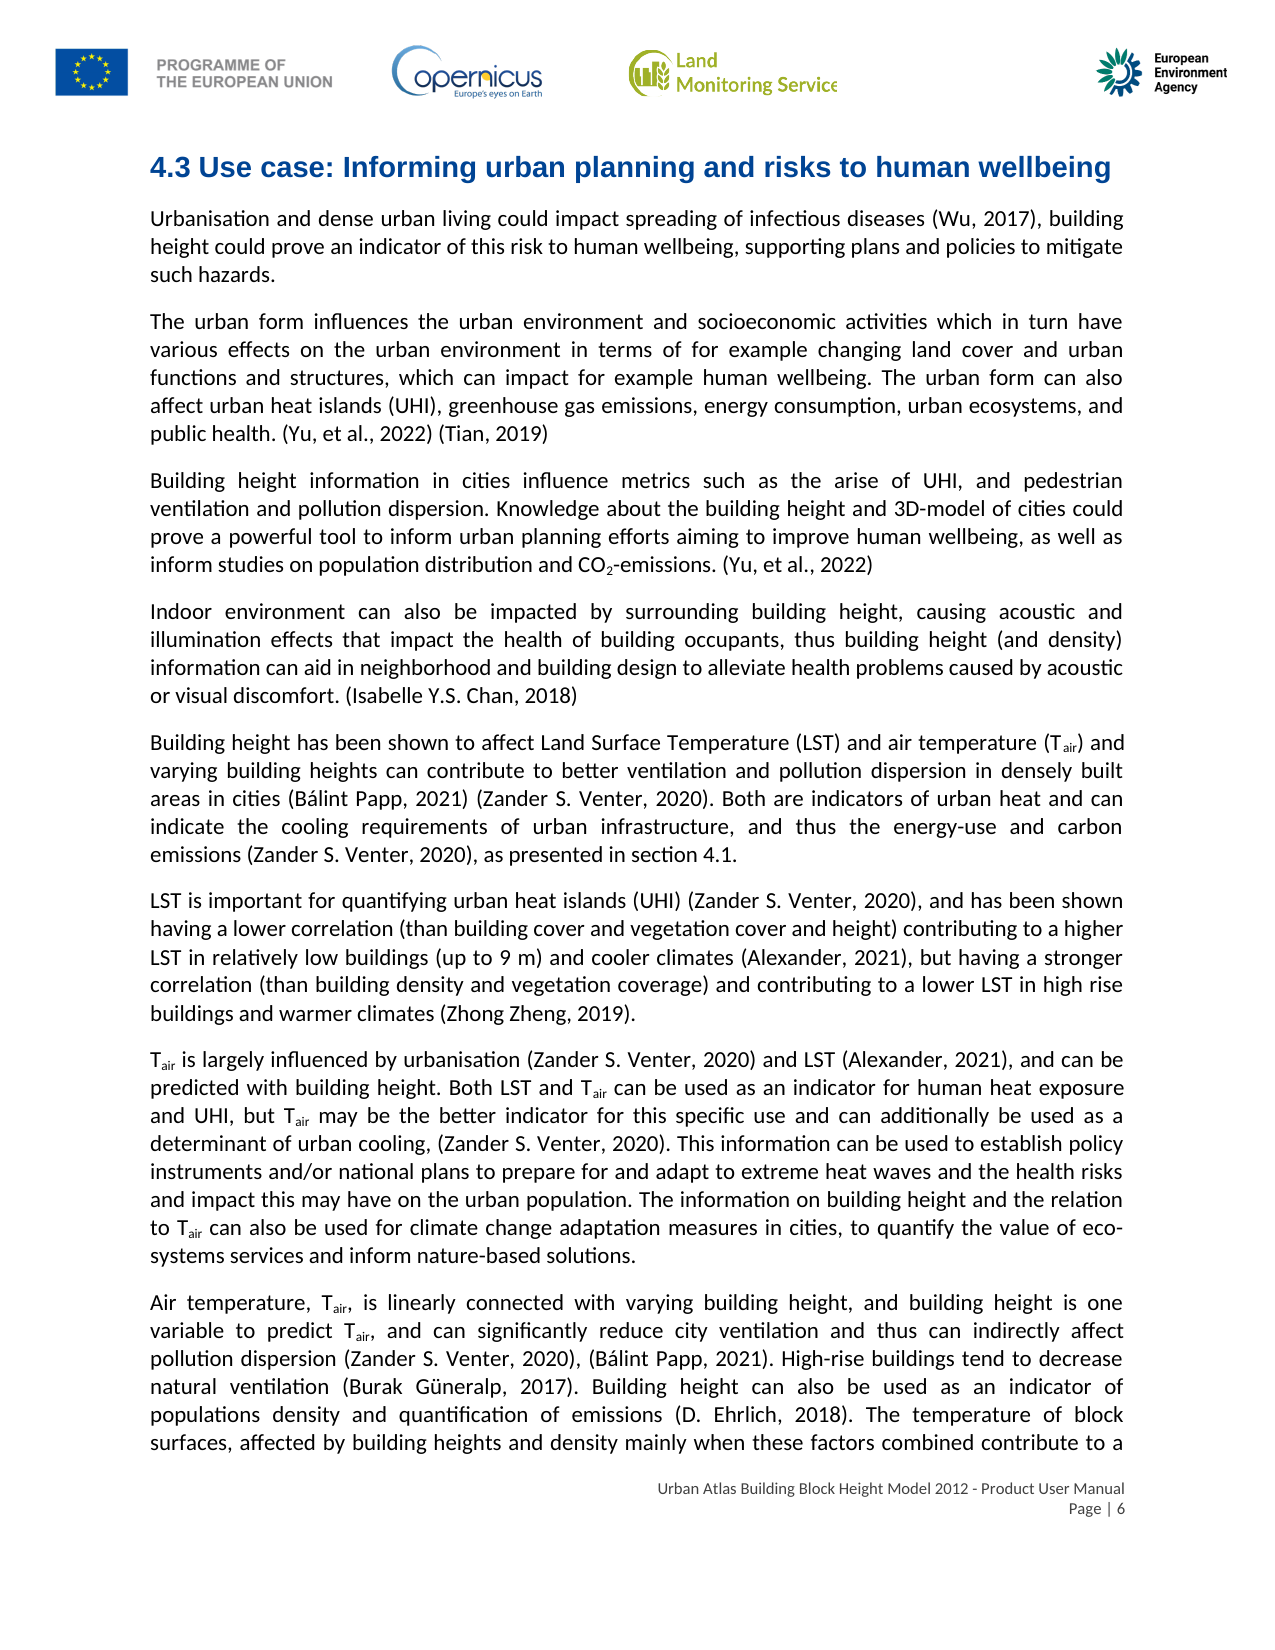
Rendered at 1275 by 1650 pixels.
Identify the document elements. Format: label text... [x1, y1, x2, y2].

text LST is important for quantifying urban heat islands (UHI) (Zander S. Venter, 2020), and has been shown having a lower correlation (than building cover and vegetation cover and height) contributing to a higher LST in relatively low buildings (up to 9 m) and cooler climates (Alexander, 2021), but having a stronger correlation (than building density and vegetation coverage) and contributing to a lower LST in high rise buildings and warmer climates (Zhong Zheng, 2019). [150, 887, 1125, 1027]
text Urbanisation and dense urban living could impact spreading of infectious diseases (Wu, 2017), building height could prove an indicator of this risk to human wellbeing, supporting plans and policies to mitigate such hazards. [150, 204, 1125, 288]
picture [29, 21, 351, 124]
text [150, 1288, 1125, 1456]
subtitle 4.3 Use case: Informing urban planning and risks to human wellbeing [150, 150, 1125, 183]
text Building height information in cities influence metrics such as the arise of UHI, and pedestrian ventilation and pollution dispersion. Knowledge about the building height and 3D-model of cities could prove a powerful tool to inform urban planning efforts aiming to improve human wellbeing, as well as inform studies on population distribution and CO2-emissions. (Yu, et al., 2022) [150, 466, 1125, 578]
picture [371, 15, 560, 130]
text Tair is largely influenced by urbanisation (Zander S. Venter, 2020) and LST (Alexander, 2021), and can be predicted with building height. Both LST and Tair can be used as an indicator for human heat exposure and UHI, but Tair may be the better indicator for this specific use and can additionally be used as a determinant of urban cooling, (Zander S. Venter, 2020). This information can be used to establish policy instruments and/or national plans to prepare for and adapt to extreme heat waves and the health risks and impact this may have on the urban population. The information on building height and the relation to Tair can also be used for climate change adaptation measures in cities, to quantify the value of eco-systems services and inform nature-based solutions. [150, 1045, 1125, 1269]
text Indoor environment can also be impacted by surrounding building height, causing acoustic and illumination effects that impact the health of building occupants, thus building height (and density) information can aid in neighborhood and building design to alleviate health problems caused by acoustic or visual discomfort. (Isabelle Y.S. Chan, 2018) [150, 597, 1125, 709]
text Building height has been shown to affect Land Surface Temperature (LST) and air temperature (Tair) and varying building heights can contribute to better ventilation and pollution dispersion in densely built areas in cities (Bálint Papp, 2021) (Zander S. Venter, 2020). Both are indicators of urban heat and can indicate the cooling requirements of urban infrastructure, and thus the energy-use and carbon emissions (Zander S. Venter, 2020), as presented in section 4.1. [150, 728, 1125, 868]
picture [628, 50, 837, 97]
text The urban form influences the urban environment and socioeconomic activities which in turn have various effects on the urban environment in terms of for example changing land cover and urban functions and structures, which can impact for example human wellbeing. The urban form can also affect urban heat islands (UHI), greenhouse gas emissions, energy consumption, urban ecosystems, and public health. (Yu, et al., 2022) (Tian, 2019) [150, 307, 1125, 447]
picture [1094, 46, 1228, 97]
